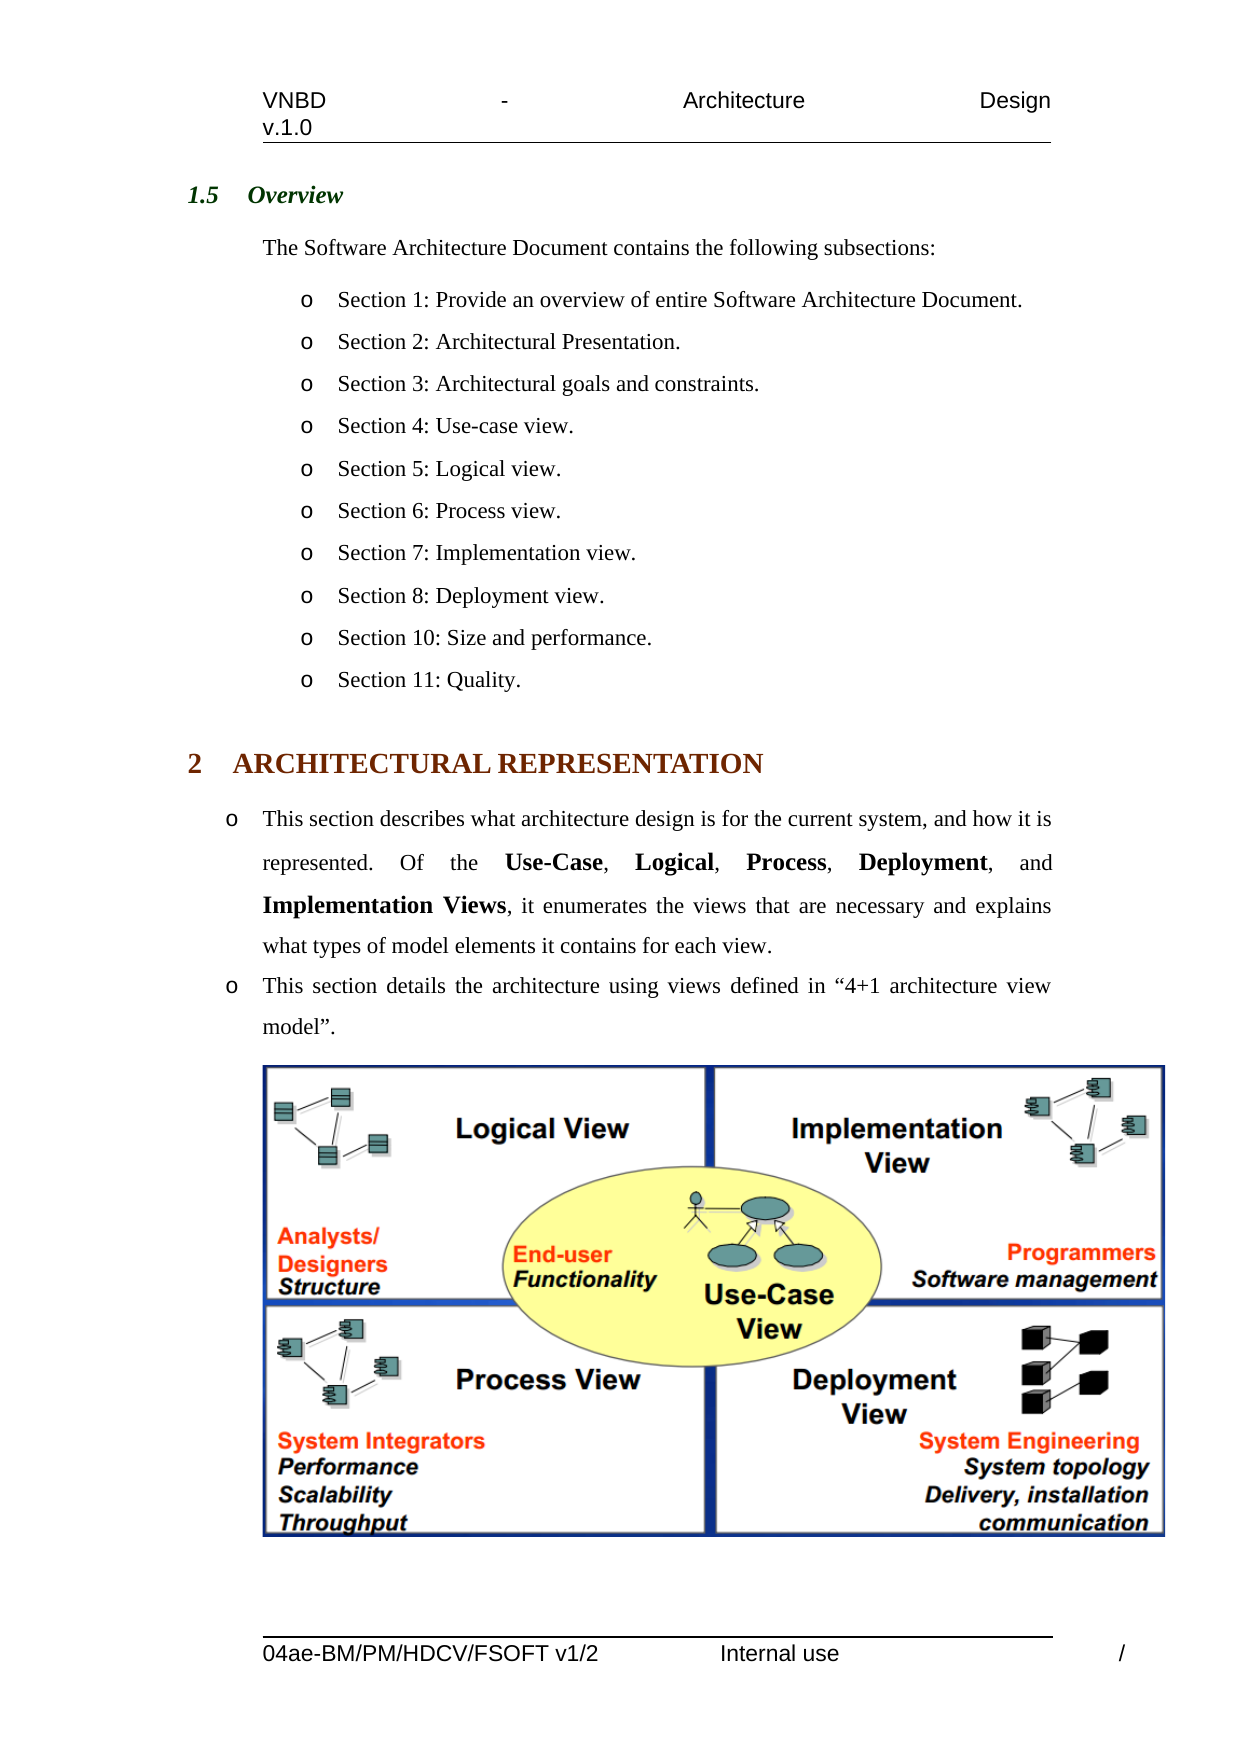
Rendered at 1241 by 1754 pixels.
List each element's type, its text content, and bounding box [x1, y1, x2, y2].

list Section 10: Size and performance. [300, 624, 1053, 652]
list Section 5: Logical view. [300, 455, 1053, 483]
list Section 6: Process view. [300, 497, 1053, 525]
list This section describes what architecture design is for the current system, and how it is represented. Of the Use-Case, Logical, Process, Deployment, and Implementation Views, it enumerates the views that are necessary and explains what types of model elements it contains for each view. [225, 805, 1053, 959]
subtitle Overview [187, 180, 1053, 209]
list Section 3: Architectural goals and constraints. [300, 370, 1053, 398]
list Section 2: Architectural Presentation. [300, 328, 1053, 356]
picture [262, 1065, 1166, 1537]
text The Software Architecture Document contains the following subsections: [262, 234, 1053, 260]
list Section 4: Use-case view. [300, 413, 1053, 441]
list This section details the architecture using views defined in “4+1 architecture view model”. [225, 972, 1053, 1039]
list Section 7: Implementation view. [300, 539, 1053, 568]
list Section 1: Provide an overview of entire Software Architecture Document. [300, 286, 1053, 314]
list Section 11: Quality. [300, 666, 1053, 694]
list Section 8: Deployment view. [300, 582, 1053, 610]
subtitle Architectural Representation [187, 746, 1053, 780]
